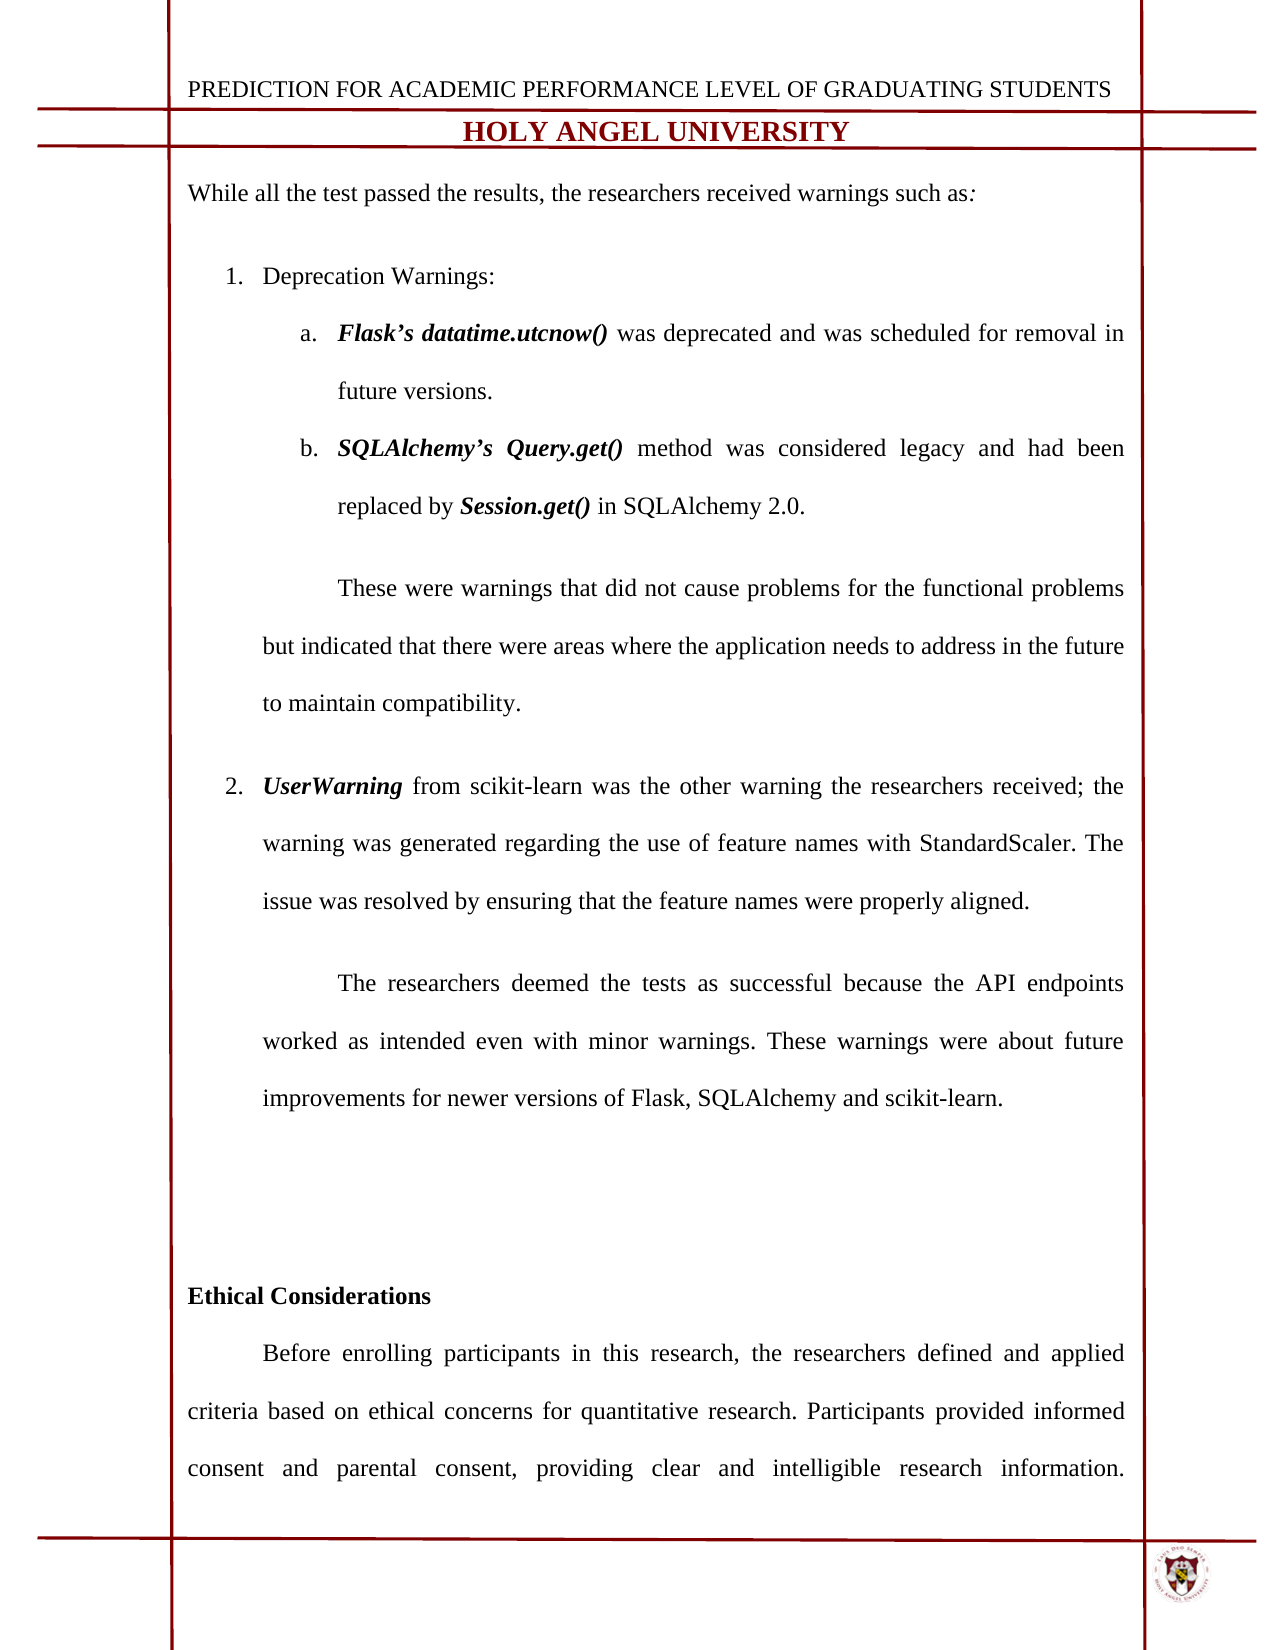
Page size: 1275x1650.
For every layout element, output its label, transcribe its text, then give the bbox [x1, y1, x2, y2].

list Flask’s datatime.utcnow() was deprecated and was scheduled for removal in future versions. [300, 318, 1125, 405]
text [187, 1338, 1125, 1482]
list Deprecation Warnings: [225, 261, 1125, 290]
list UserWarning from scikit-learn was the other warning the researchers received; the warning was generated regarding the use of feature names with StandardScaler. The issue was resolved by ensuring that the feature names were properly aligned. [225, 771, 1125, 915]
subtitle Ethical Considerations [187, 1281, 1125, 1310]
text The researchers deemed the tests as successful because the API endpoints worked as intended even with minor warnings. These warnings were about future improvements for newer versions of Flask, SQLAlchemy and scikit-learn. [262, 968, 1125, 1112]
picture [1151, 1543, 1212, 1604]
list SQLAlchemy’s Query.get() method was considered legacy and had been replaced by Session.get() in SQLAlchemy 2.0. [300, 433, 1125, 520]
text These were warnings that did not cause problems for the functional problems but indicated that there were areas where the application needs to address in the future to maintain compatibility. [262, 573, 1125, 717]
text While all the test passed the results, the researchers received warnings such as: [187, 178, 1125, 207]
